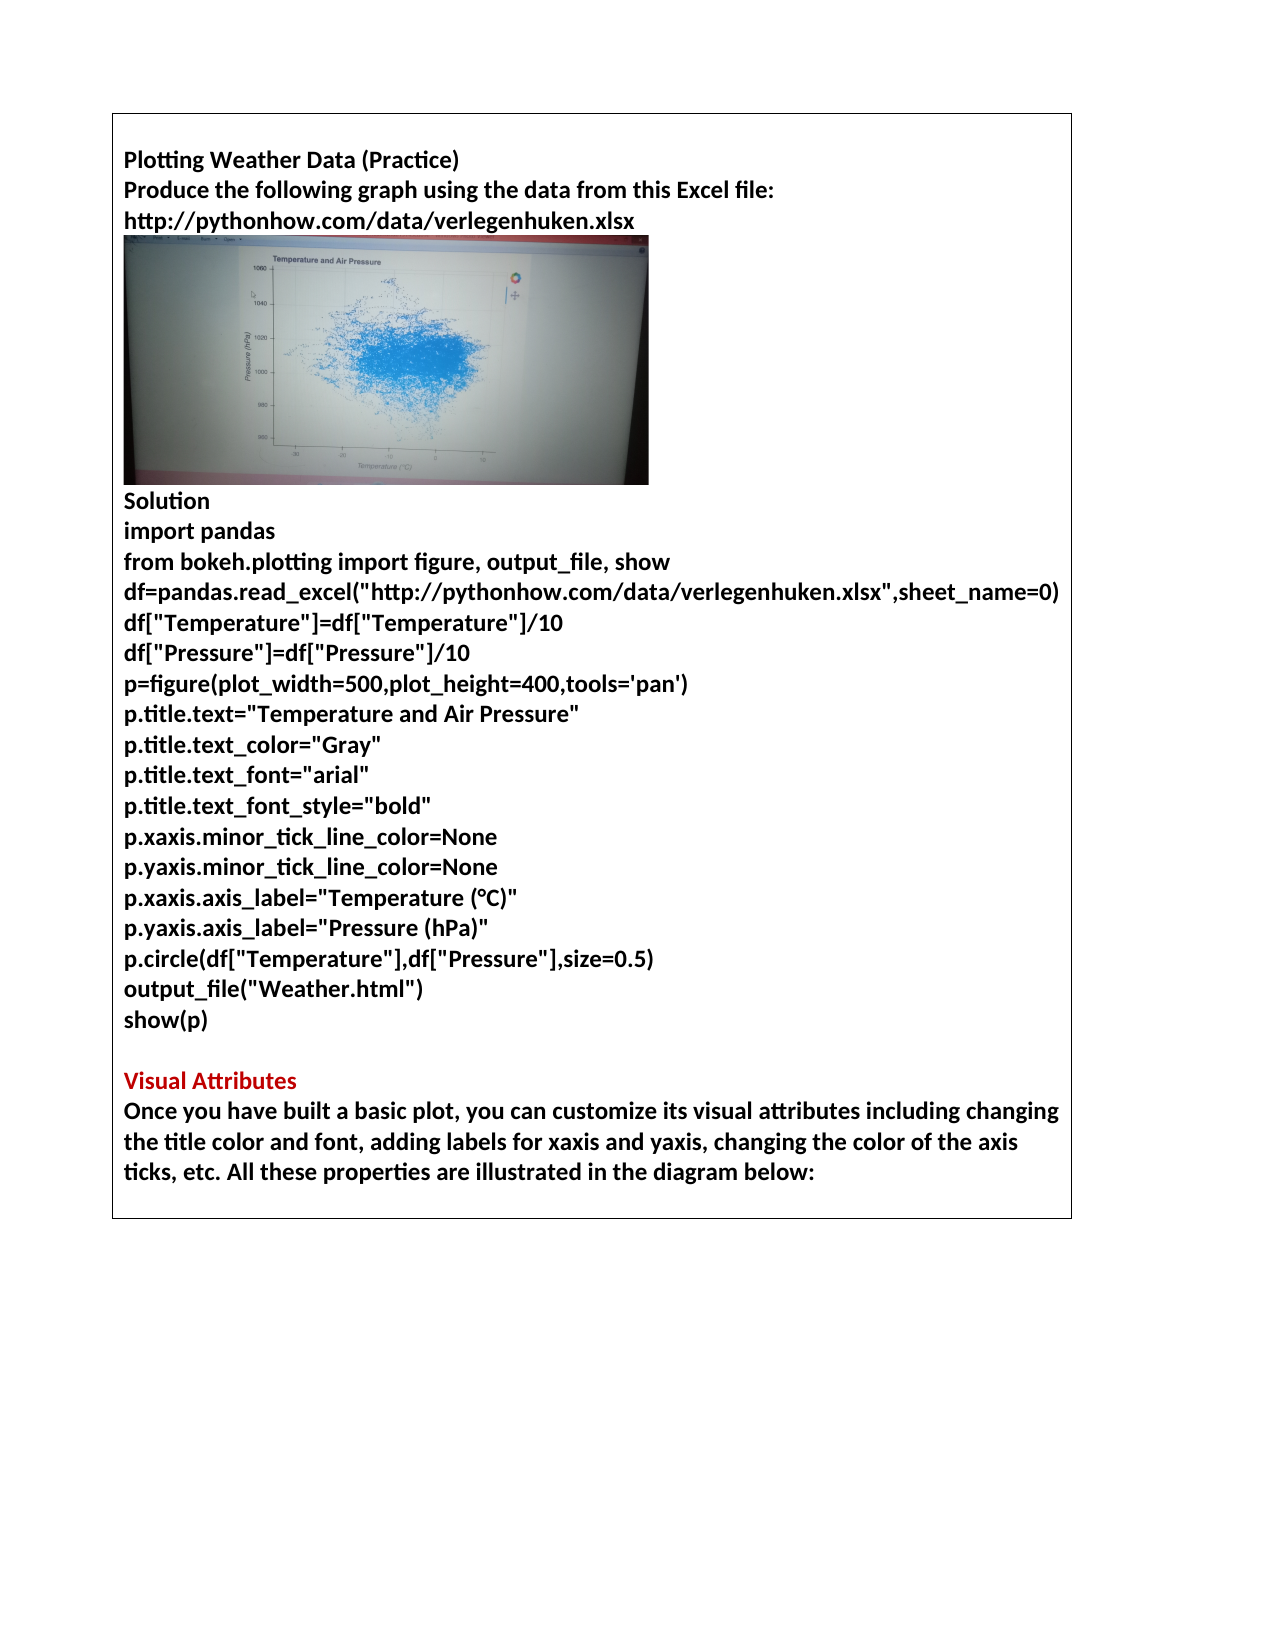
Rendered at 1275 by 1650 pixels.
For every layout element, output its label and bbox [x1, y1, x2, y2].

picture [123, 235, 649, 485]
table_cell [113, 114, 1071, 1217]
